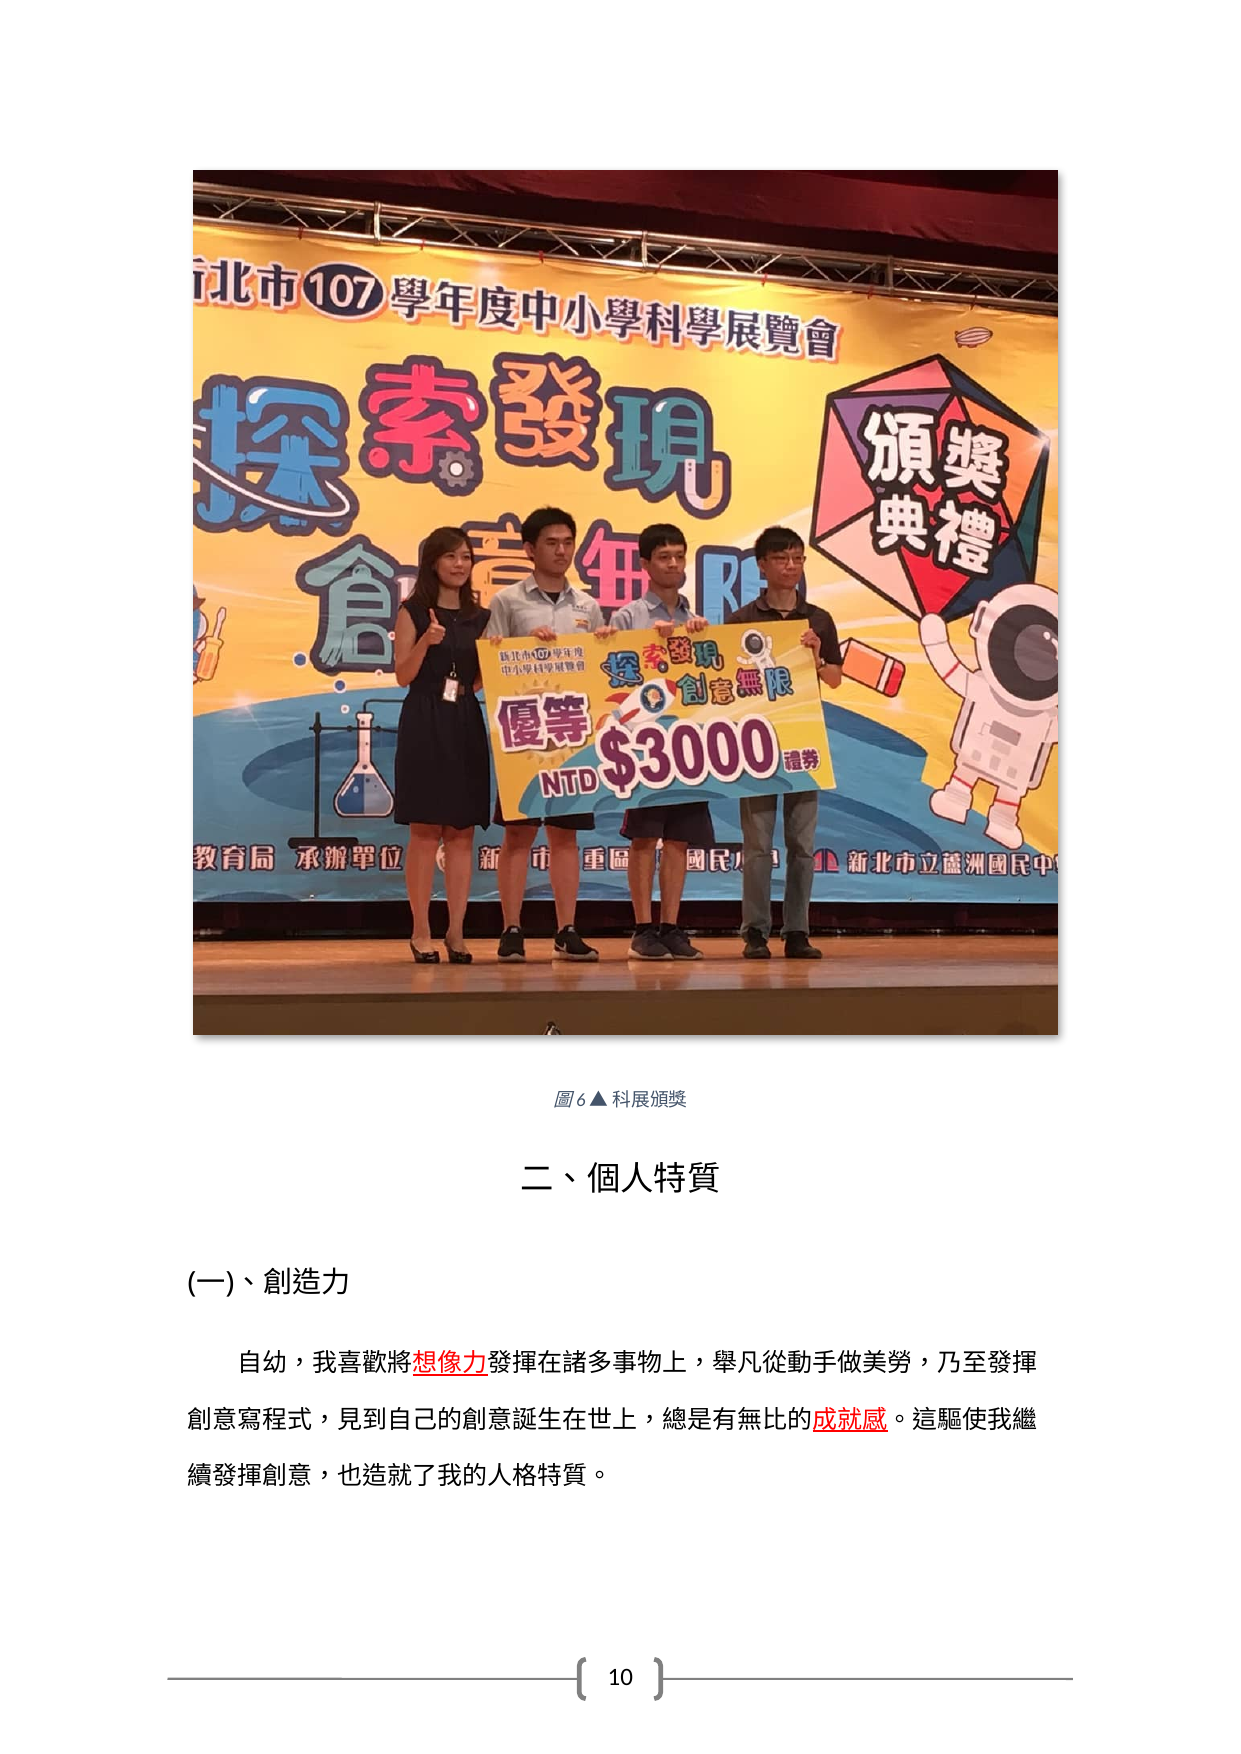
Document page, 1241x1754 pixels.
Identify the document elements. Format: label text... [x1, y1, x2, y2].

picture [193, 170, 1058, 1035]
text 圖 6 ▲ 科展頒獎 [187, 1080, 1053, 1117]
subtitle (一)、創造力 [187, 1242, 1053, 1317]
text 自幼，我喜歡將想像力發揮在諸多事物上，舉凡從動手做美勞，乃至發揮創意寫程式，見到自己的創意誕生在世上，總是有無比的成就感。這驅使我繼續發揮創意，也造就了我的人格特質。 [187, 1342, 1053, 1492]
subtitle 二、個人特質 [187, 1138, 1053, 1213]
